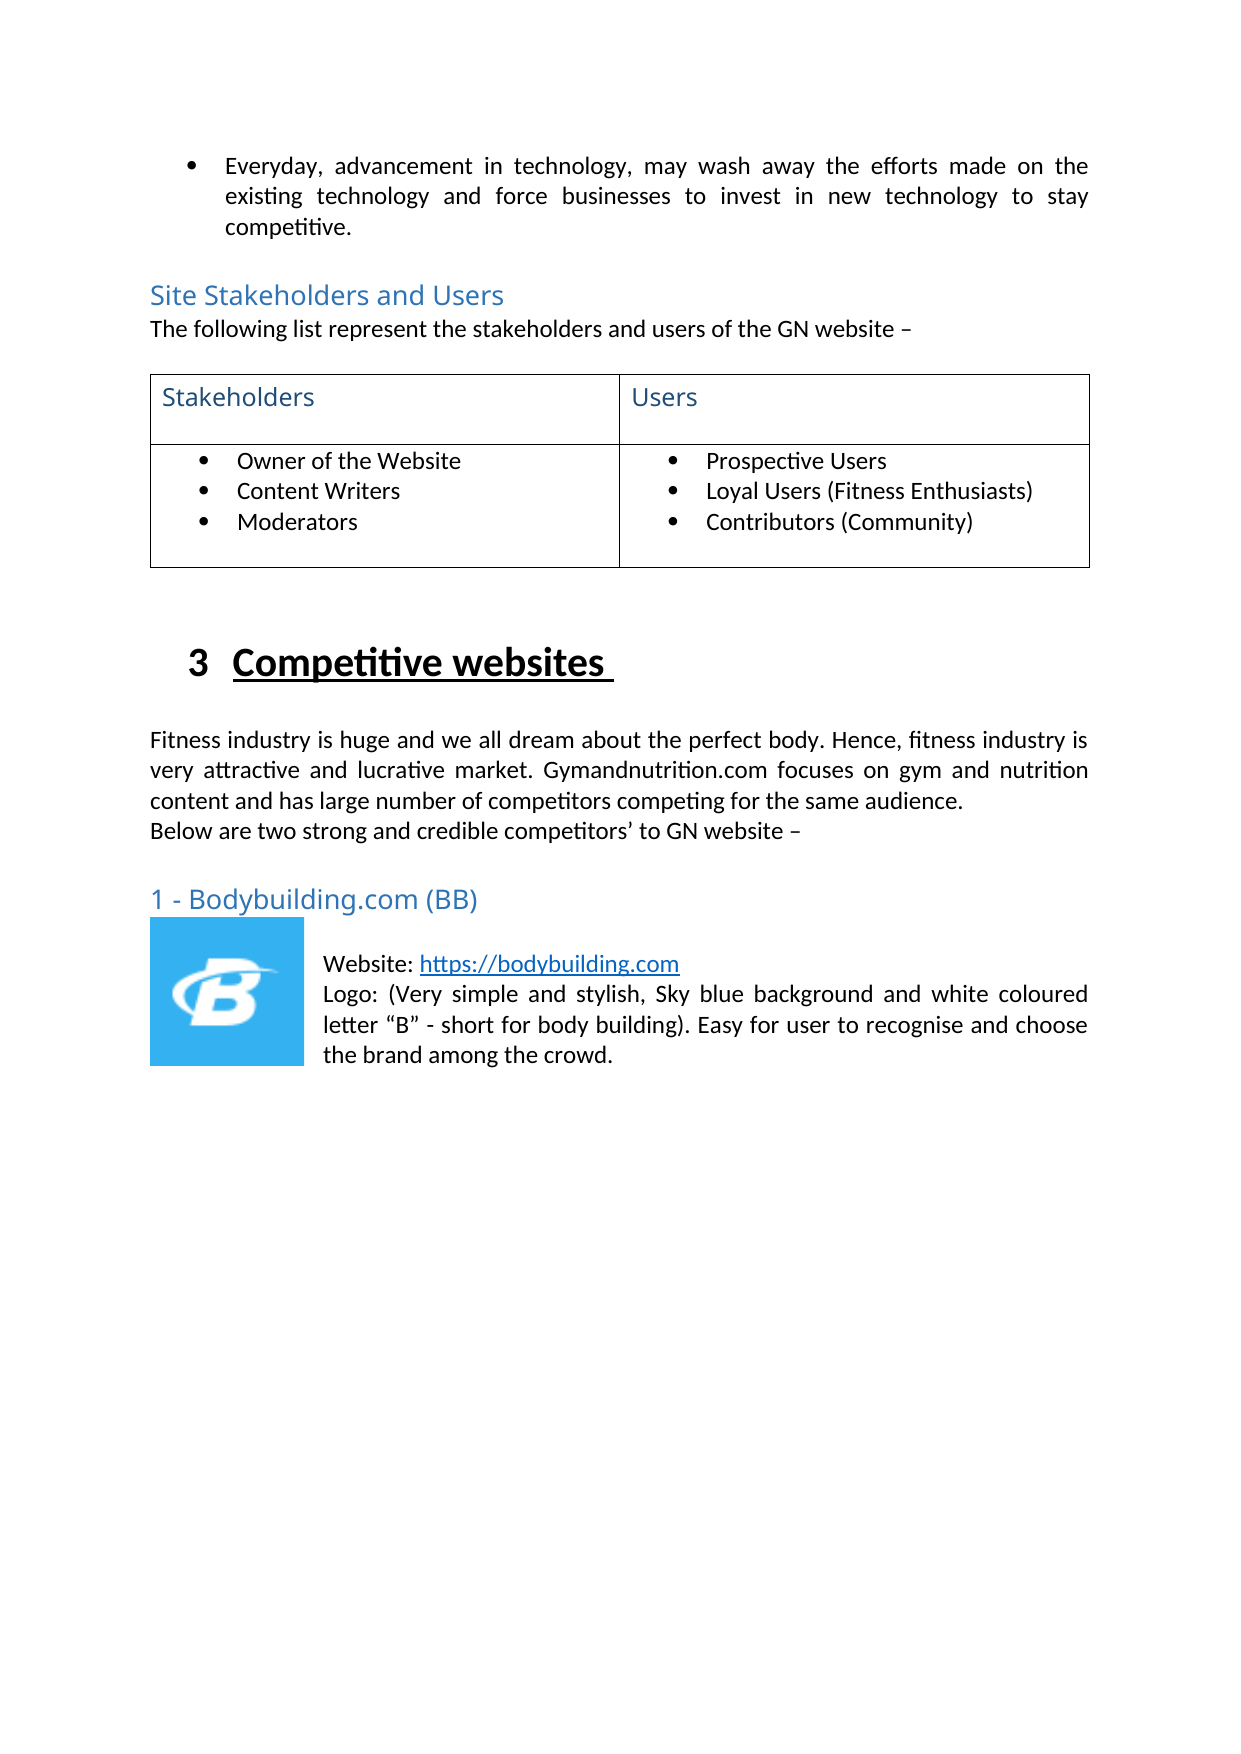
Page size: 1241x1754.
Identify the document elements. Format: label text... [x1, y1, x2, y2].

table_header Users [620, 375, 1089, 444]
table_cell Prospective Users Loyal Users (Fitness Enthusiasts) Contributors (Community) [620, 445, 1089, 567]
text The following list represent the stakeholders and users of the GN website – [150, 313, 1090, 344]
table_header Stakeholders [151, 375, 619, 444]
text Fitness industry is huge and we all dream about the perfect body. Hence, fitness industry is very attractive and lucrative market. Gymandnutrition.com focuses on gym and nutrition content and has large number of competitors competing for the same audience. [150, 724, 1090, 815]
list Everyday, advancement in technology, may wash away the efforts made on the existing technology and force businesses to invest in new technology to stay competitive. [187, 150, 1090, 242]
subtitle 1 - Bodybuilding.com (BB) [150, 881, 1090, 917]
text Website: https://bodybuilding.com [305, 948, 1090, 978]
subtitle Competitive websites [187, 636, 1090, 687]
text Below are two strong and credible competitors’ to GN website – [150, 815, 1090, 846]
text Logo: (Very simple and stylish, Sky blue background and white coloured letter “B” - short for body building). Easy for user to recognise and choose the brand among the crowd. [150, 978, 1090, 1070]
table_cell Owner of the Website Content Writers Moderators [151, 445, 619, 567]
picture [150, 917, 305, 1066]
subtitle Site Stakeholders and Users [150, 276, 1090, 313]
